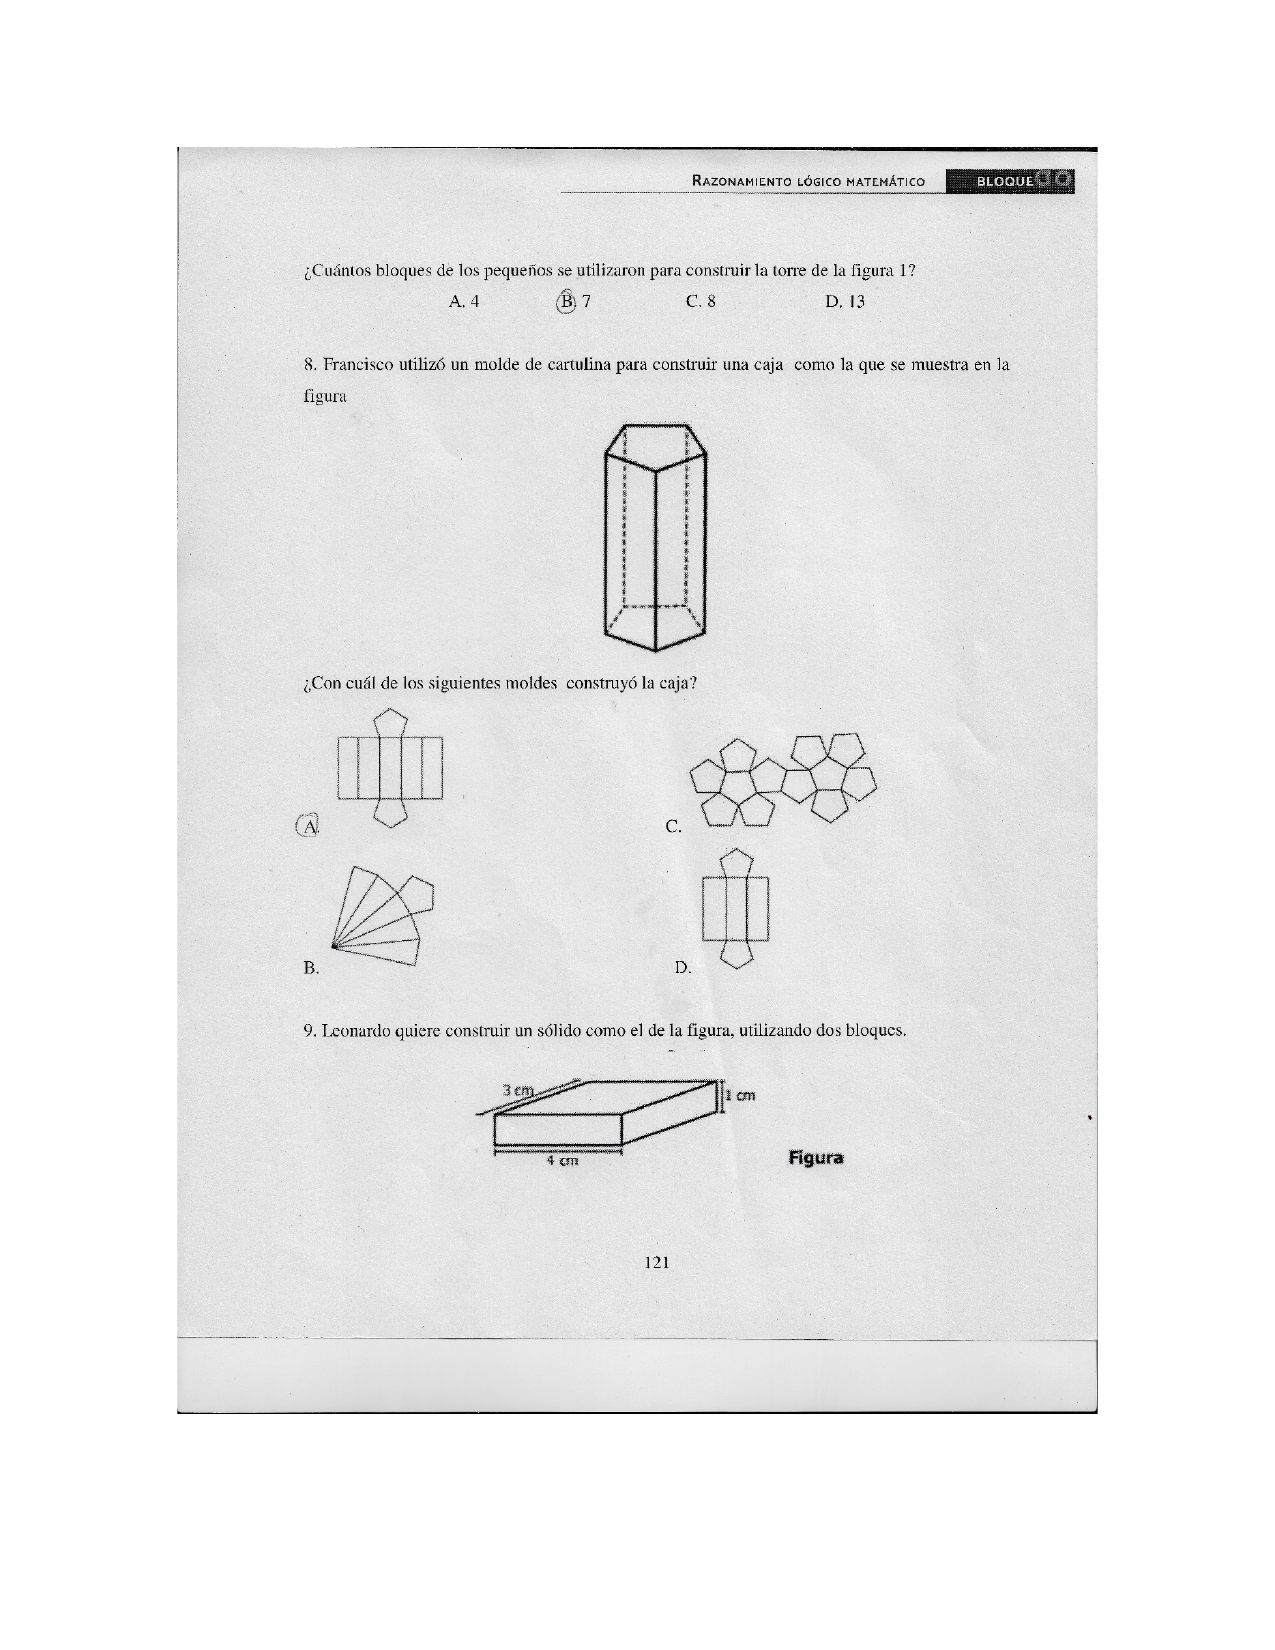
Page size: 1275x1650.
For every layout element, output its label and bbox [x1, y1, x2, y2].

picture [177, 147, 1098, 1414]
